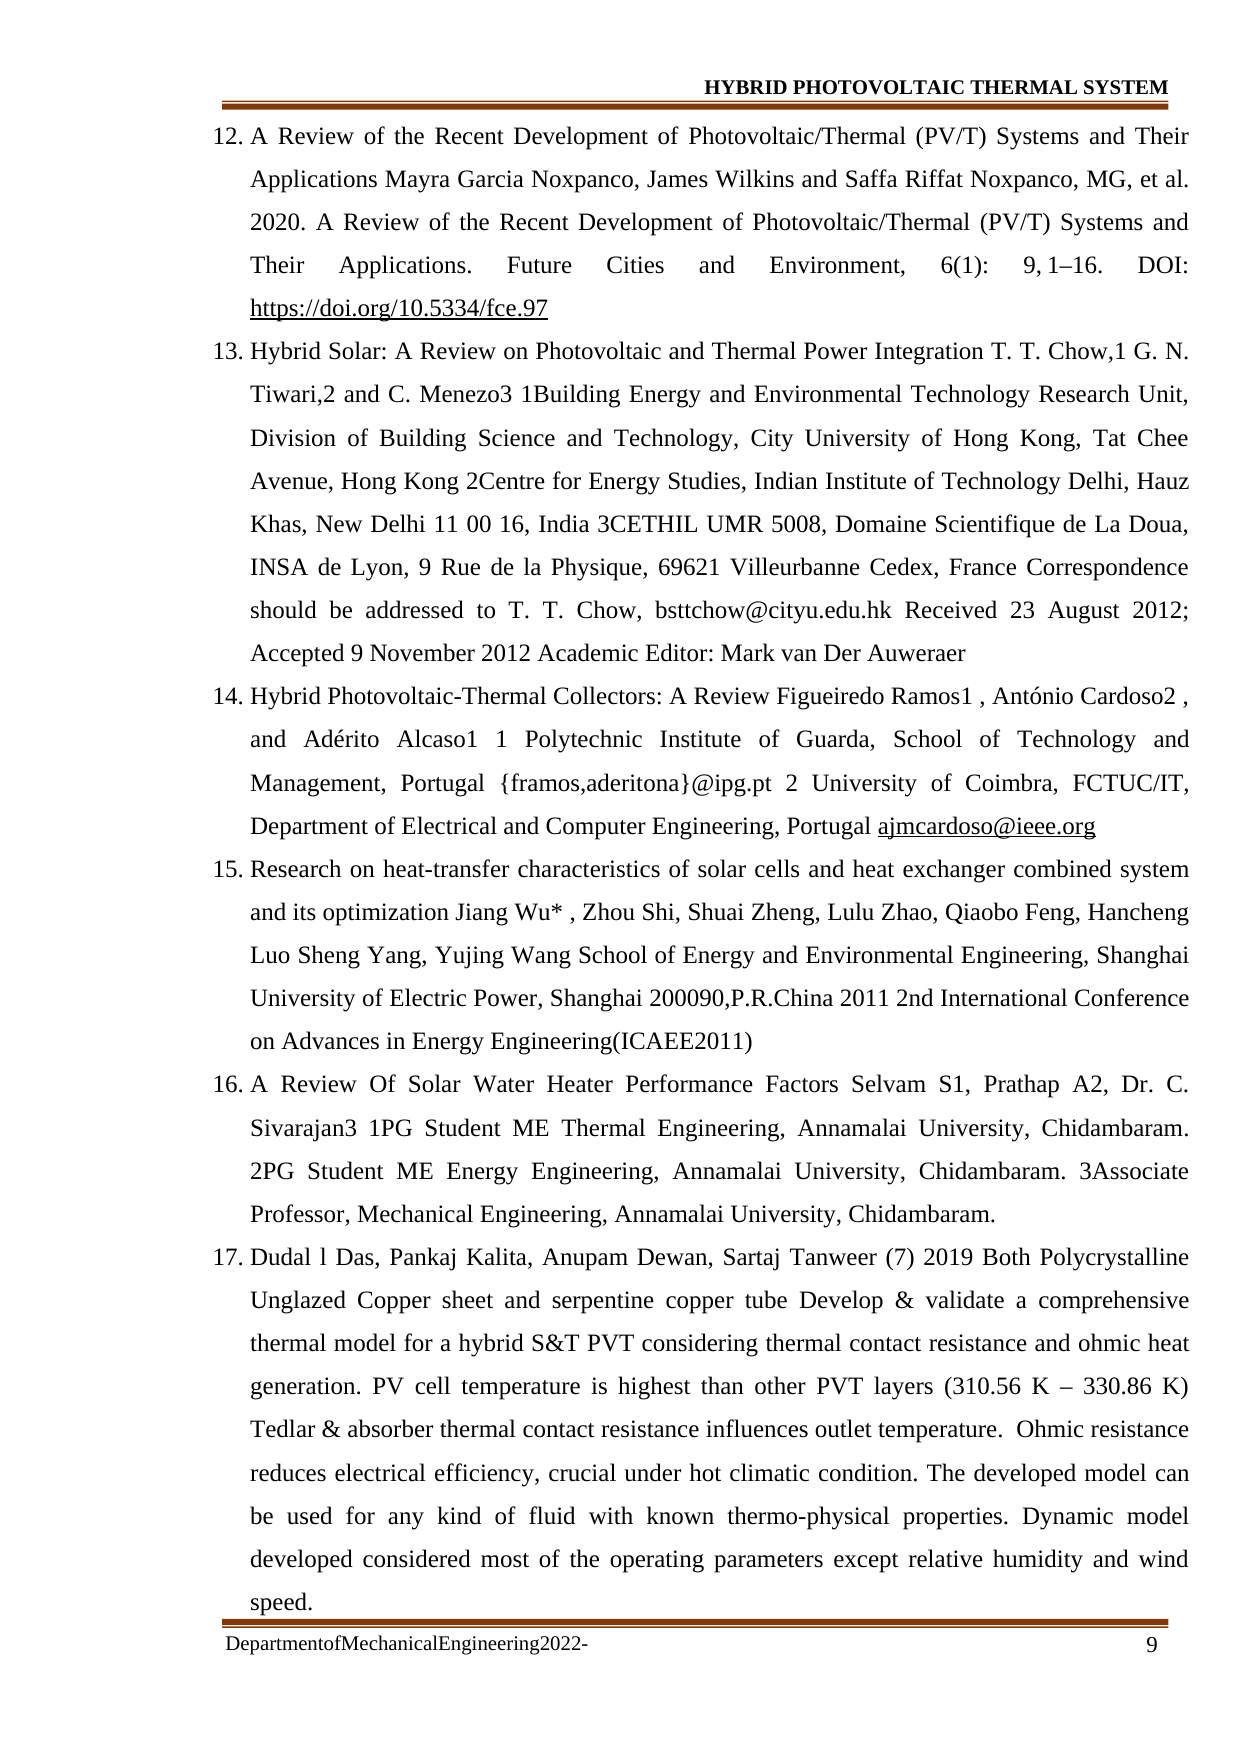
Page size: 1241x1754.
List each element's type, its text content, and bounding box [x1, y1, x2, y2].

list Hybrid Photovoltaic-Thermal Collectors: A Review Figueiredo Ramos1 , António Cardoso2 , and Adérito Alcaso1 1 Polytechnic Institute of Guarda, School of Technology and Management, Portugal {framos,aderitona}@ipg.pt 2 University of Coimbra, FCTUC/IT, Department of Electrical and Computer Engineering, Portugal ajmcardoso@ieee.org [212, 681, 1190, 839]
list Research on heat-transfer characteristics of solar cells and heat exchanger combined system and its optimization Jiang Wu* , Zhou Shi, Shuai Zheng, Lulu Zhao, Qiaobo Feng, Hancheng Luo Sheng Yang, Yujing Wang School of Energy and Environmental Engineering, Shanghai University of Electric Power, Shanghai 200090,P.R.China 2011 2nd International Conference on Advances in Energy Engineering(ICAEE2011) [212, 854, 1190, 1055]
list Dudal l Das, Pankaj Kalita, Anupam Dewan, Sartaj Tanweer (7) 2019 Both Polycrystalline Unglazed Copper sheet and serpentine copper tube Develop & validate a comprehensive thermal model for a hybrid S&T PVT considering thermal contact resistance and ohmic heat generation. PV cell temperature is highest than other PVT layers (310.56 K – 330.86 K) Tedlar & absorber thermal contact resistance influences outlet temperature. Ohmic resistance reduces electrical efficiency, crucial under hot climatic condition. The developed model can be used for any kind of fluid with known thermo-physical properties. Dynamic model developed considered most of the operating parameters except relative humidity and wind speed. [212, 1242, 1190, 1616]
list A Review of the Recent Development of Photovoltaic/Thermal (PV/T) Systems and Their Applications Mayra Garcia Noxpanco, James Wilkins and Saffa Riffat Noxpanco, MG, et al. 2020. A Review of the Recent Development of Photovoltaic/Thermal (PV/T) Systems and Their Applications. Future Cities and Environment, 6(1): 9, 1–16. DOI: https://doi.org/10.5334/fce.97 [212, 121, 1190, 322]
list Hybrid Solar: A Review on Photovoltaic and Thermal Power Integration T. T. Chow,1 G. N. Tiwari,2 and C. Menezo3 1Building Energy and Environmental Technology Research Unit, Division of Building Science and Technology, City University of Hong Kong, Tat Chee Avenue, Hong Kong 2Centre for Energy Studies, Indian Institute of Technology Delhi, Hauz Khas, New Delhi 11 00 16, India 3CETHIL UMR 5008, Domaine Scientifique de La Doua, INSA de Lyon, 9 Rue de la Physique, 69621 Villeurbanne Cedex, France Correspondence should be addressed to T. T. Chow, bsttchow@cityu.edu.hk Received 23 August 2012; Accepted 9 November 2012 Academic Editor: Mark van Der Auweraer [212, 336, 1190, 667]
list A Review Of Solar Water Heater Performance Factors Selvam S1, Prathap A2, Dr. C. Sivarajan3 1PG Student ME Thermal Engineering, Annamalai University, Chidambaram. 2PG Student ME Energy Engineering, Annamalai University, Chidambaram. 3Associate Professor, Mechanical Engineering, Annamalai University, Chidambaram. [212, 1069, 1190, 1228]
